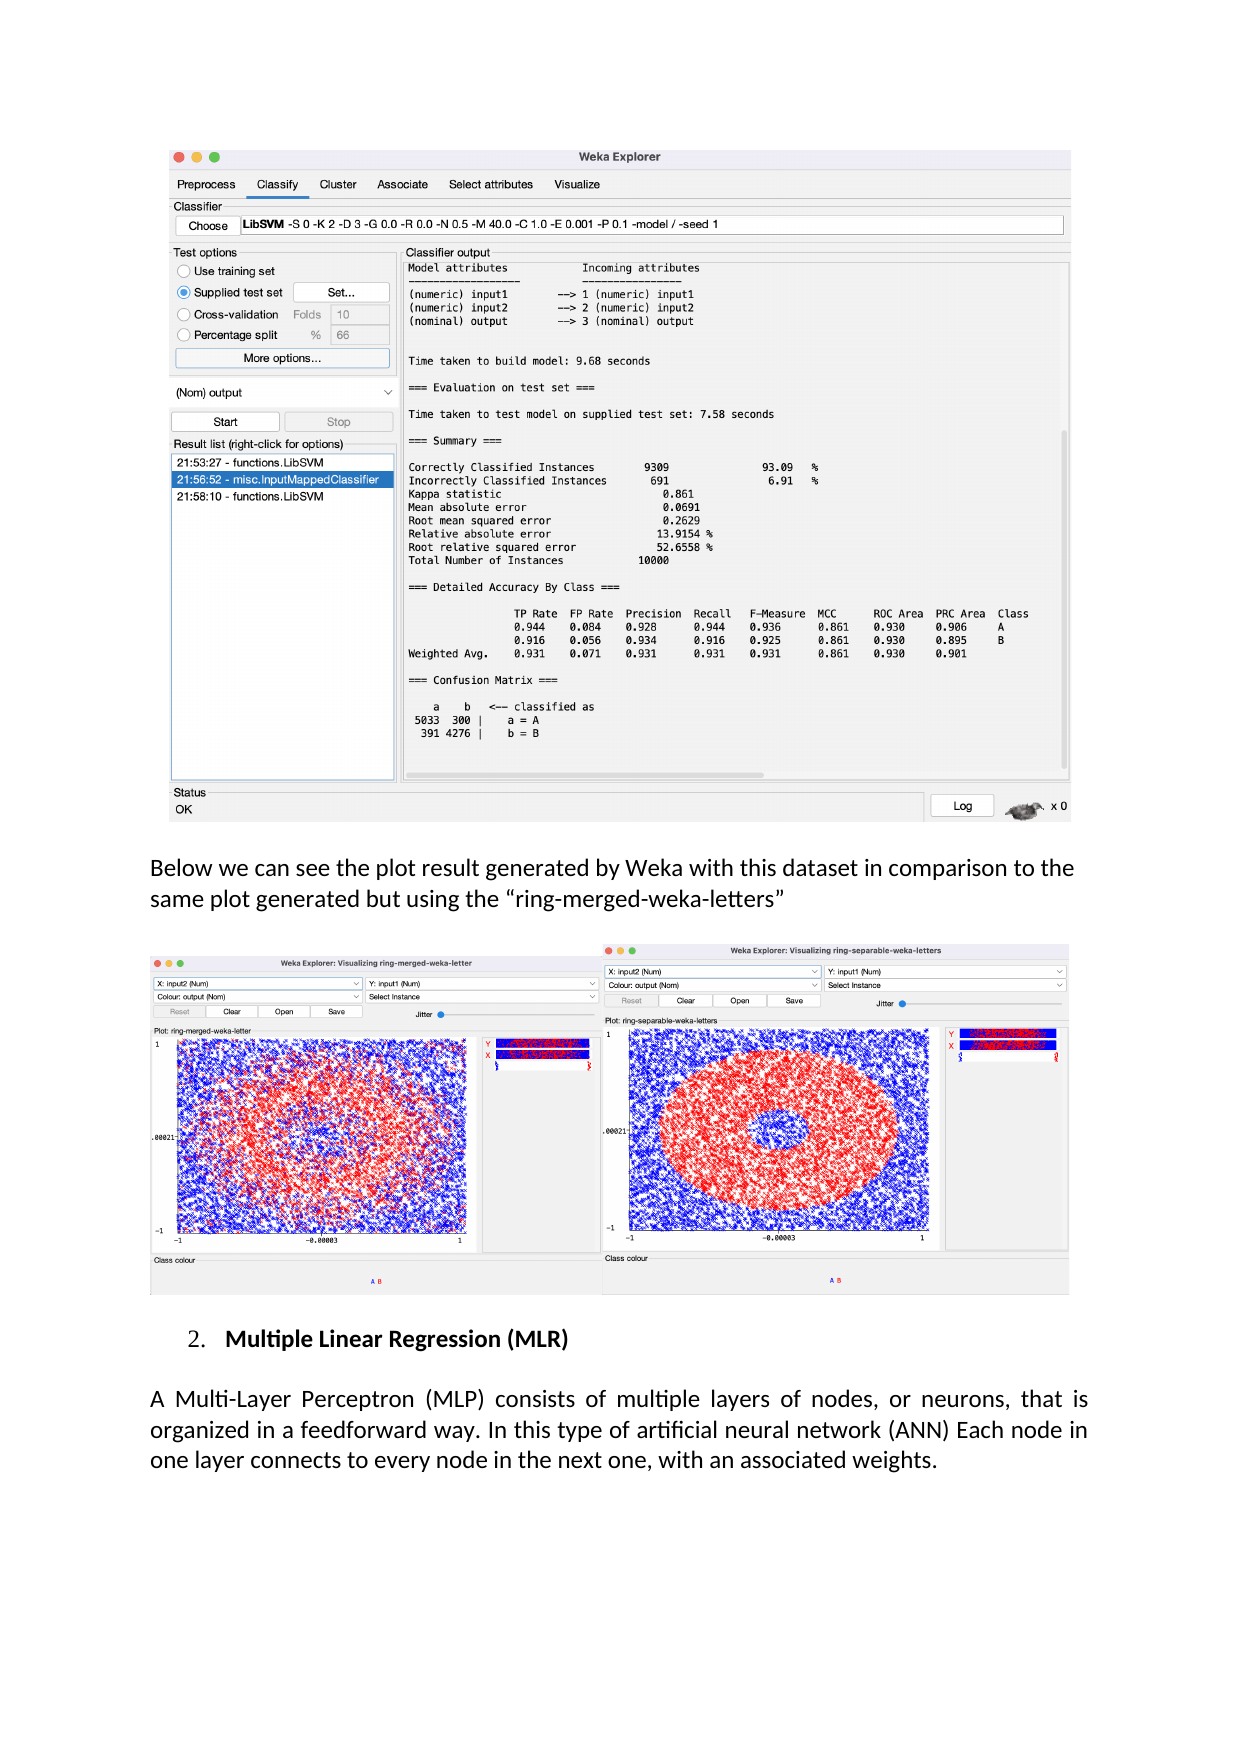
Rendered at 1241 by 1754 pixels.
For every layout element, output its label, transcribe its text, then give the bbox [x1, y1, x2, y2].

picture [150, 944, 1070, 1295]
text A Multi-Layer Perceptron (MLP) consists of multiple layers of nodes, or neurons, that is organized in a feedforward way. In this type of artificial neural network (ANN) Each node in one layer connects to every node in the next one, with an associated weights. [150, 1383, 1090, 1475]
list Multiple Linear Regression (MLR) [187, 1324, 1090, 1354]
picture [169, 150, 1072, 822]
text Below we can see the plot result generated by Weka with this dataset in comparison to the same plot generated but using the “ring-merged-weka-letters” [150, 852, 1090, 913]
